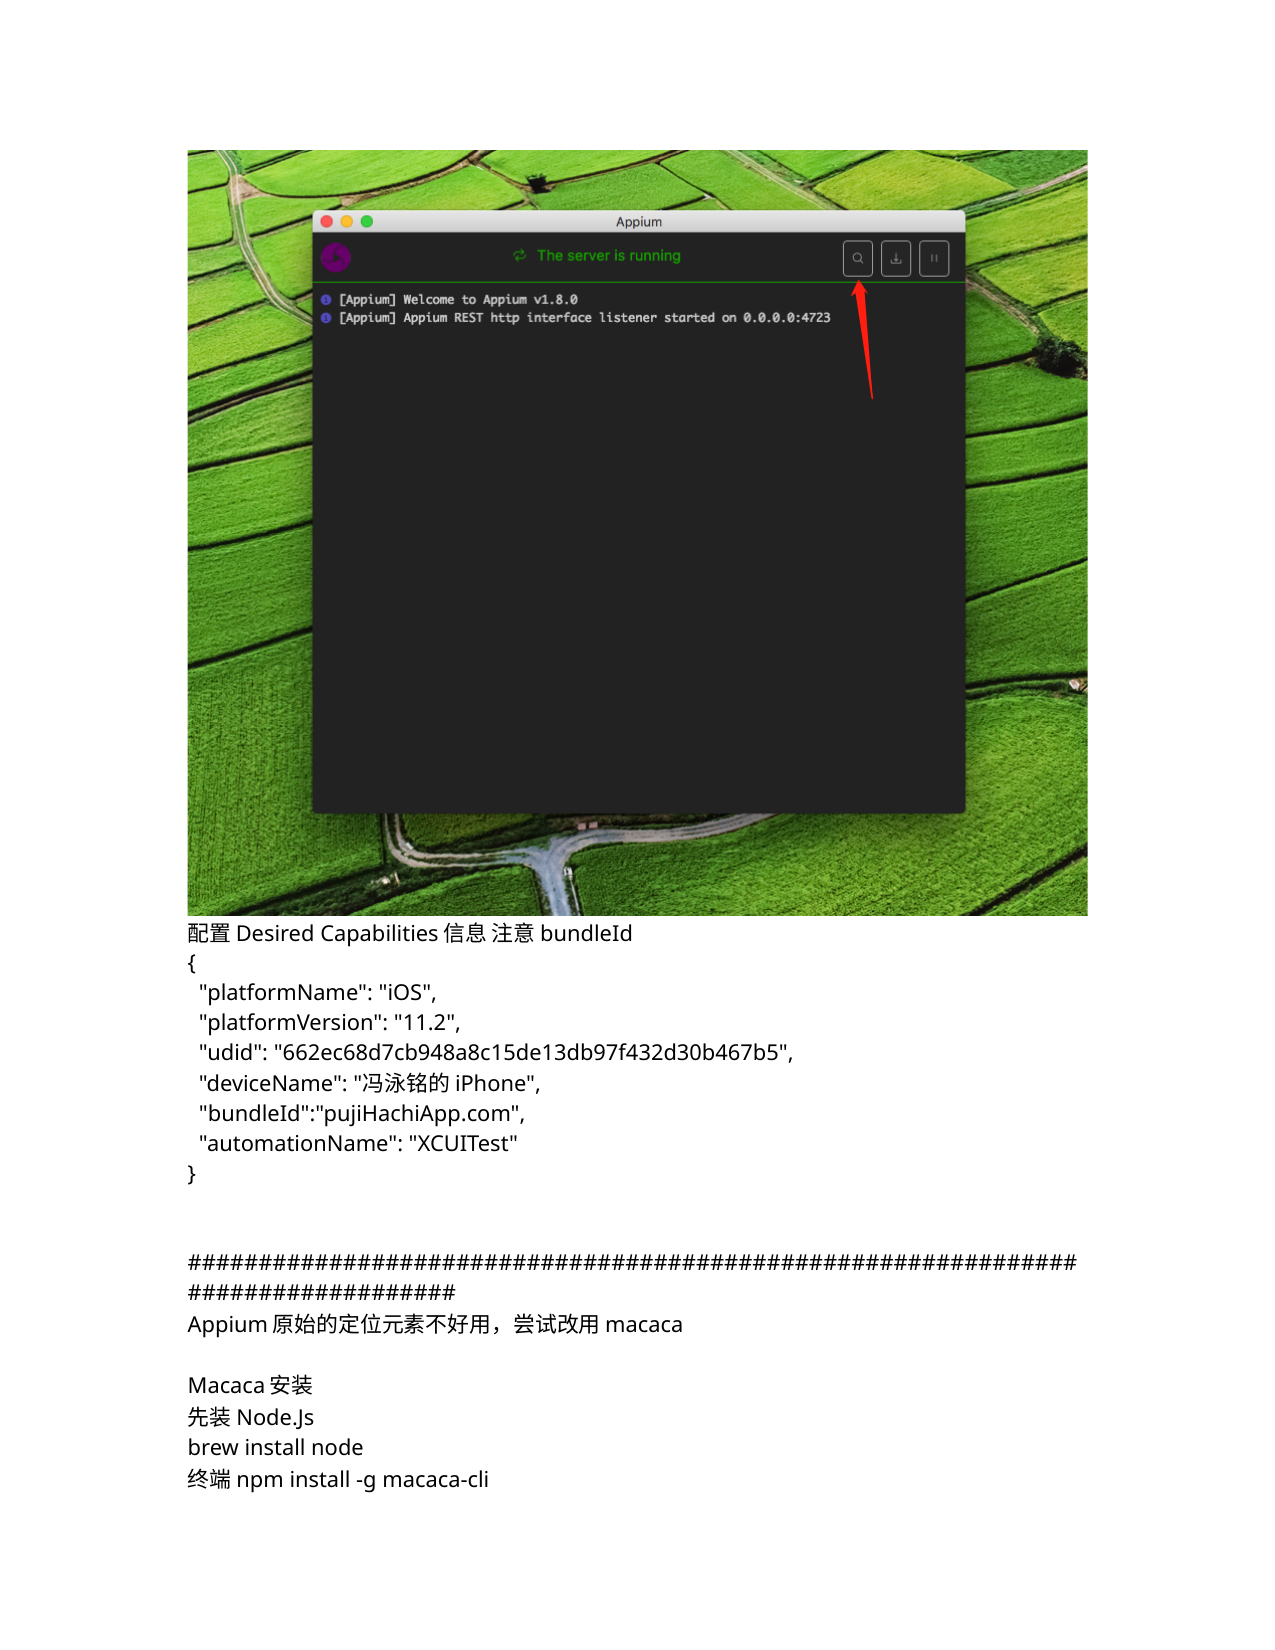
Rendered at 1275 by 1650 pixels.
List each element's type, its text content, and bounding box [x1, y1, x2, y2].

text 配置Desired Capabilities信息 注意bundleId [187, 916, 1087, 947]
text "bundleId":"pujiHachiApp.com", [187, 1098, 1087, 1128]
text "platformName": "iOS", [187, 977, 1087, 1007]
text Appium原始的定位元素不好用，尝试改用macaca [187, 1307, 1087, 1338]
text "udid": "662ec68d7cb948a8c15de13db97f432d30b467b5", [187, 1037, 1087, 1066]
text "automationName": "XCUITest" [187, 1128, 1087, 1158]
text Macaca安装 [187, 1368, 1087, 1400]
text { [187, 947, 1087, 977]
text "deviceName": "冯泳铭的 iPhone", [187, 1066, 1087, 1098]
text 先装 Node.Js [187, 1400, 1087, 1432]
text 终端 npm install -g macaca-cli [187, 1462, 1087, 1493]
text brew install node [187, 1432, 1087, 1462]
text "platformVersion": "11.2", [187, 1007, 1087, 1037]
text ################################################################################## [187, 1247, 1087, 1307]
picture [187, 150, 1088, 916]
text } [187, 1158, 1087, 1188]
